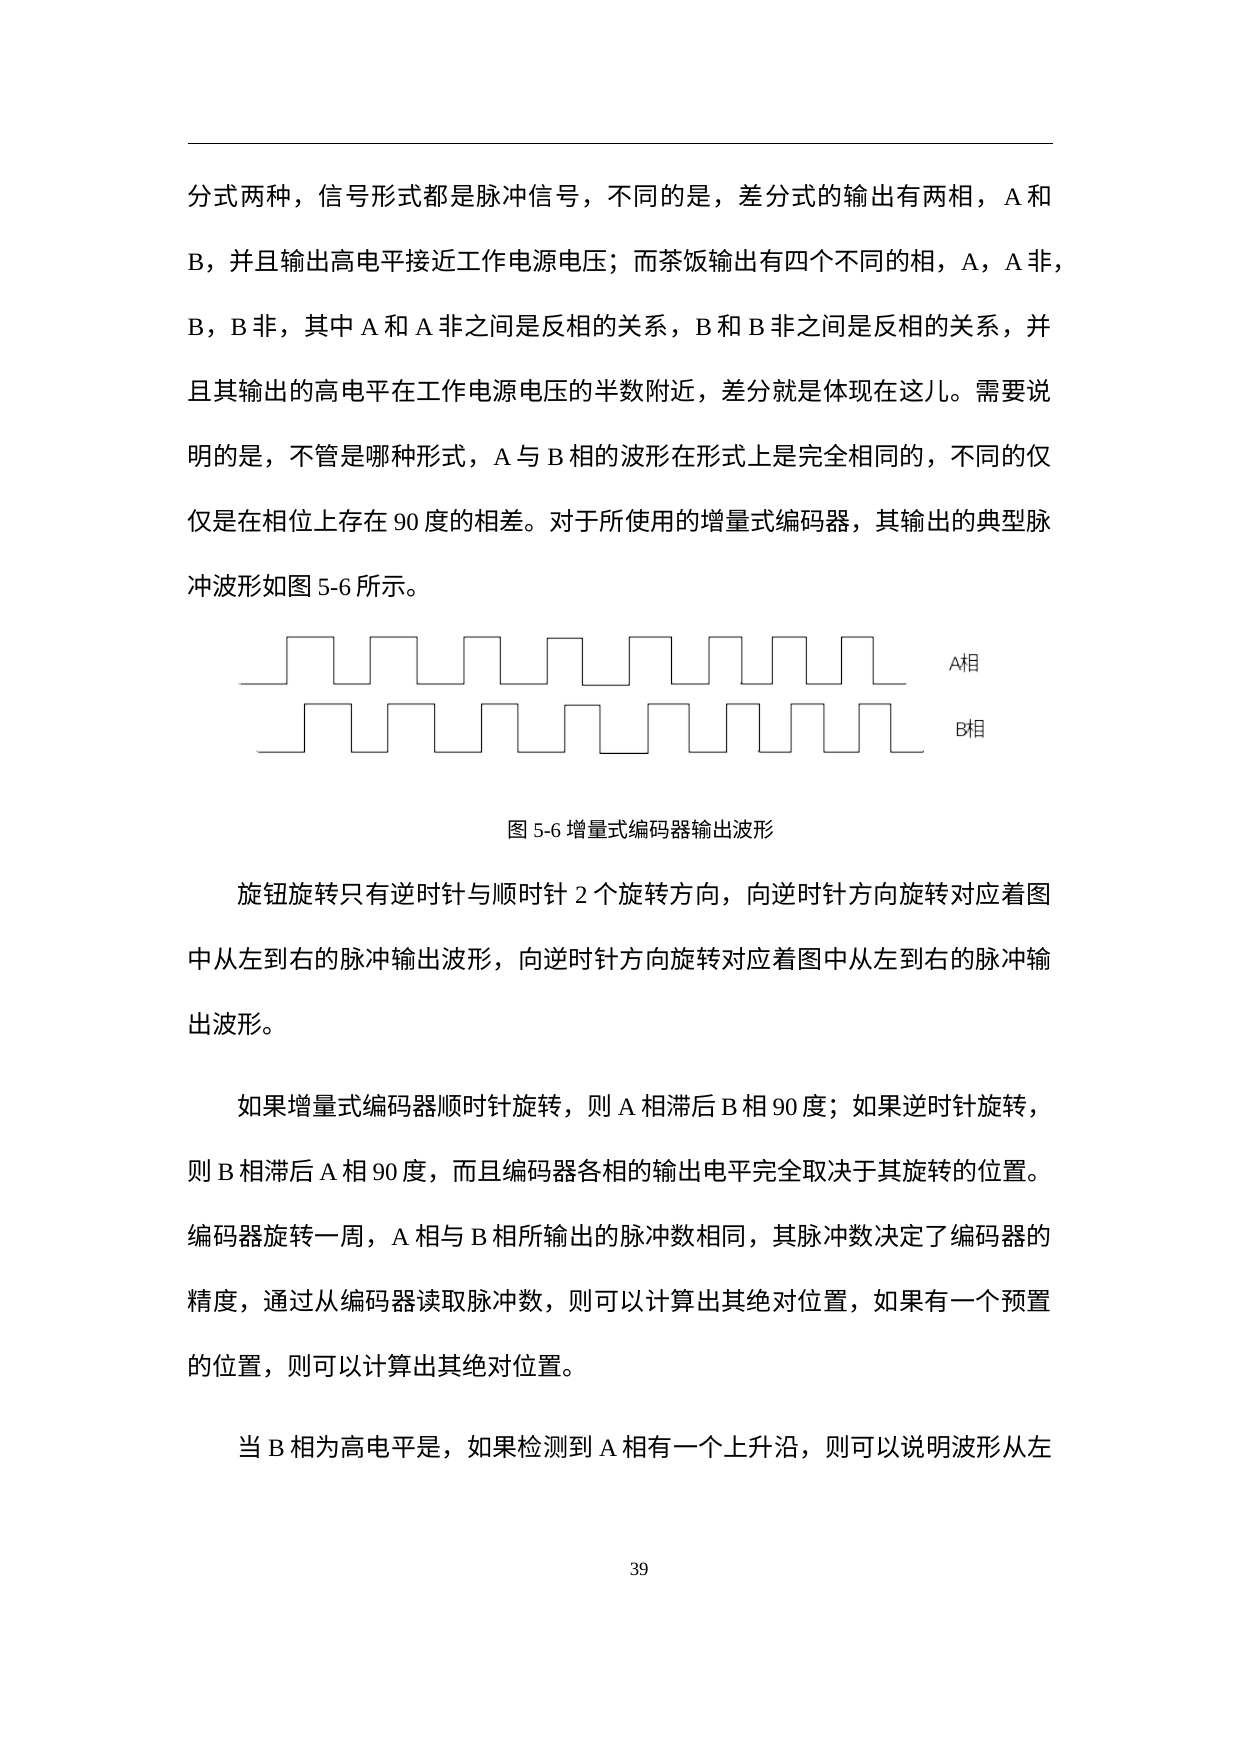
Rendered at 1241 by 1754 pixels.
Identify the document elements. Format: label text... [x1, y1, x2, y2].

text 图 5-6 增量式编码器输出波形 [187, 812, 1053, 844]
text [187, 1413, 1053, 1478]
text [187, 162, 1053, 617]
text 旋钮旋转只有逆时针与顺时针2个旋转方向，向逆时针方向旋转对应着图中从左到右的脉冲输出波形，向逆时针方向旋转对应着图中从左到右的脉冲输出波形。 [187, 861, 1053, 1056]
text 如果增量式编码器顺时针旋转，则A相滞后B相90度；如果逆时针旋转，则B相滞后A相90度，而且编码器各相的输出电平完全取决于其旋转的位置。编码器旋转一周，A相与B相所输出的脉冲数相同，其脉冲数决定了编码器的精度，通过从编码器读取脉冲数，则可以计算出其绝对位置，如果有一个预置的位置，则可以计算出其绝对位置。 [187, 1072, 1053, 1397]
